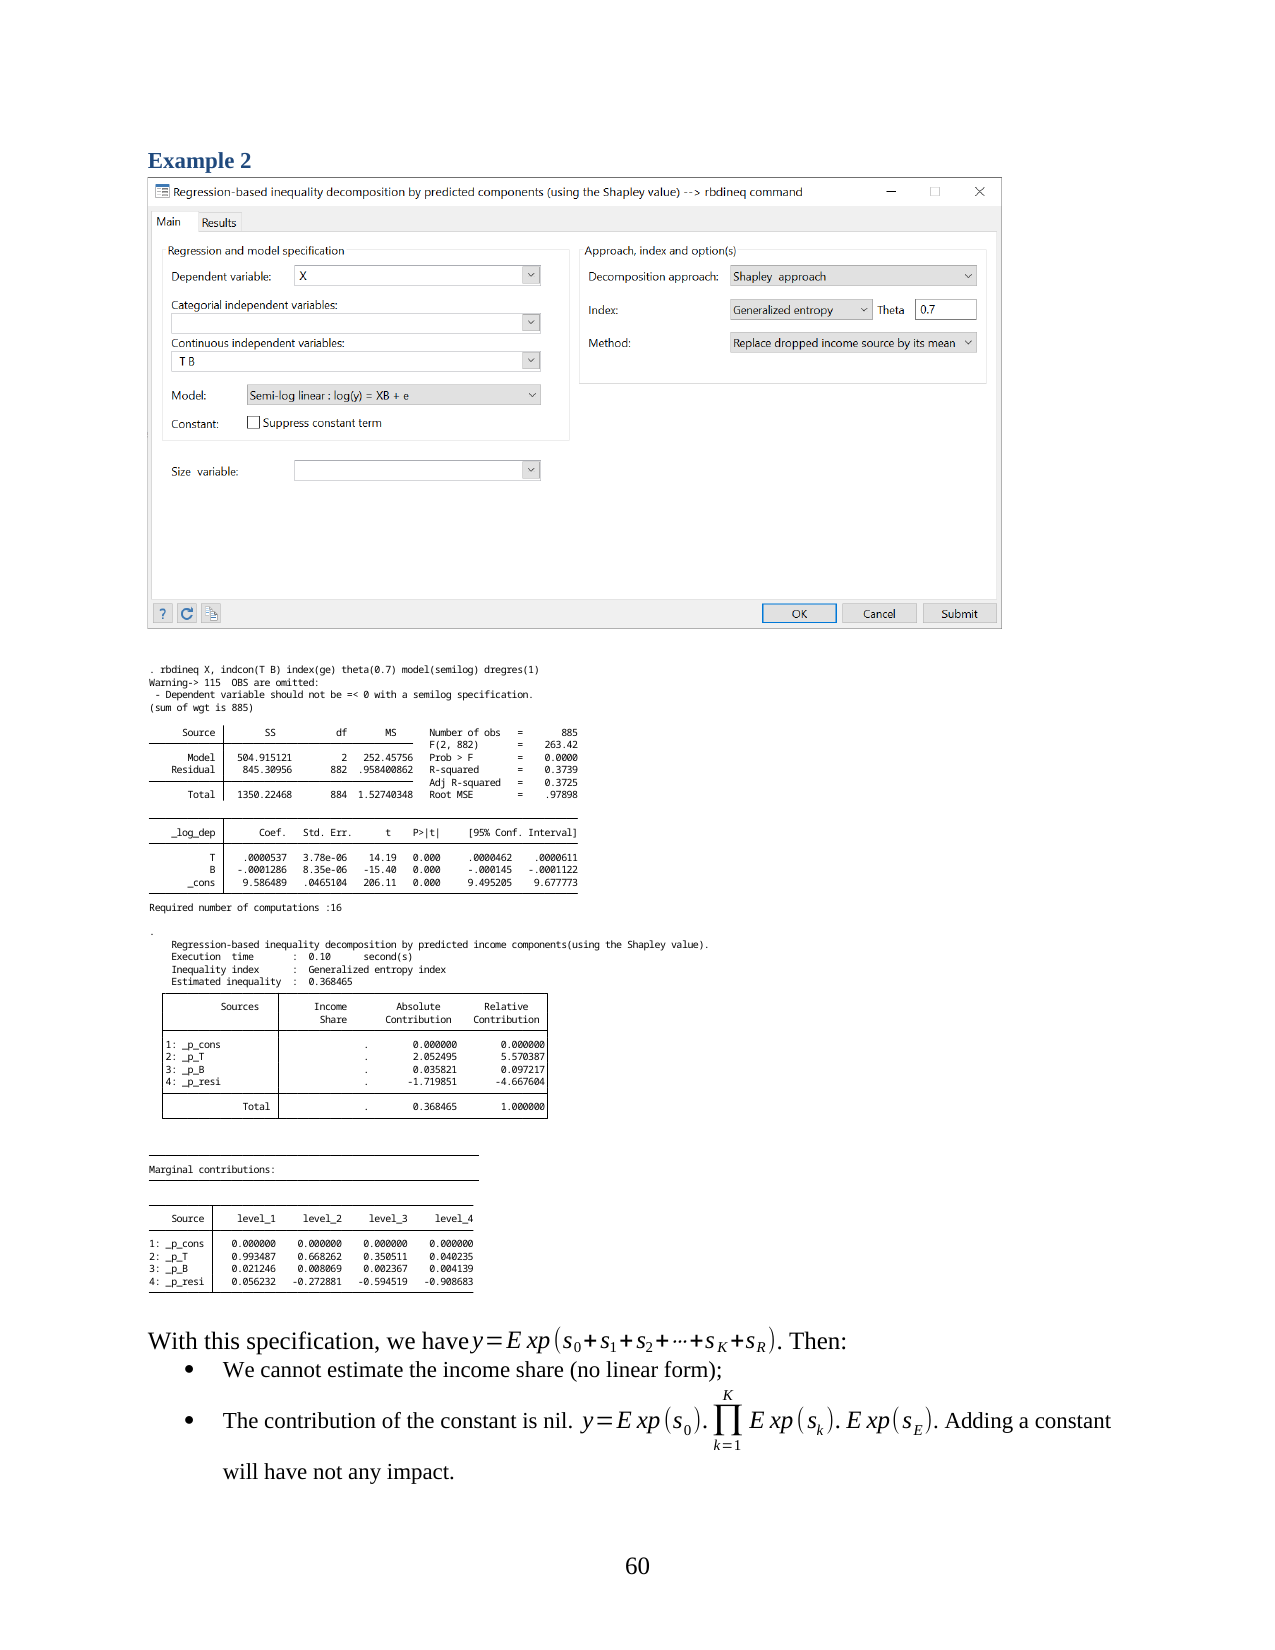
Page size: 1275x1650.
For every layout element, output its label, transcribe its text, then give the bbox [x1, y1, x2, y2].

picture [147, 177, 1002, 629]
list We cannot estimate the income share (no linear form); [185, 1357, 1127, 1383]
list The contribution of the constant is nil. . Adding a constant will have not any impact. [185, 1387, 1127, 1484]
text With this specification, we have. Then: [148, 1324, 1127, 1357]
list Example 2 [148, 148, 1127, 174]
